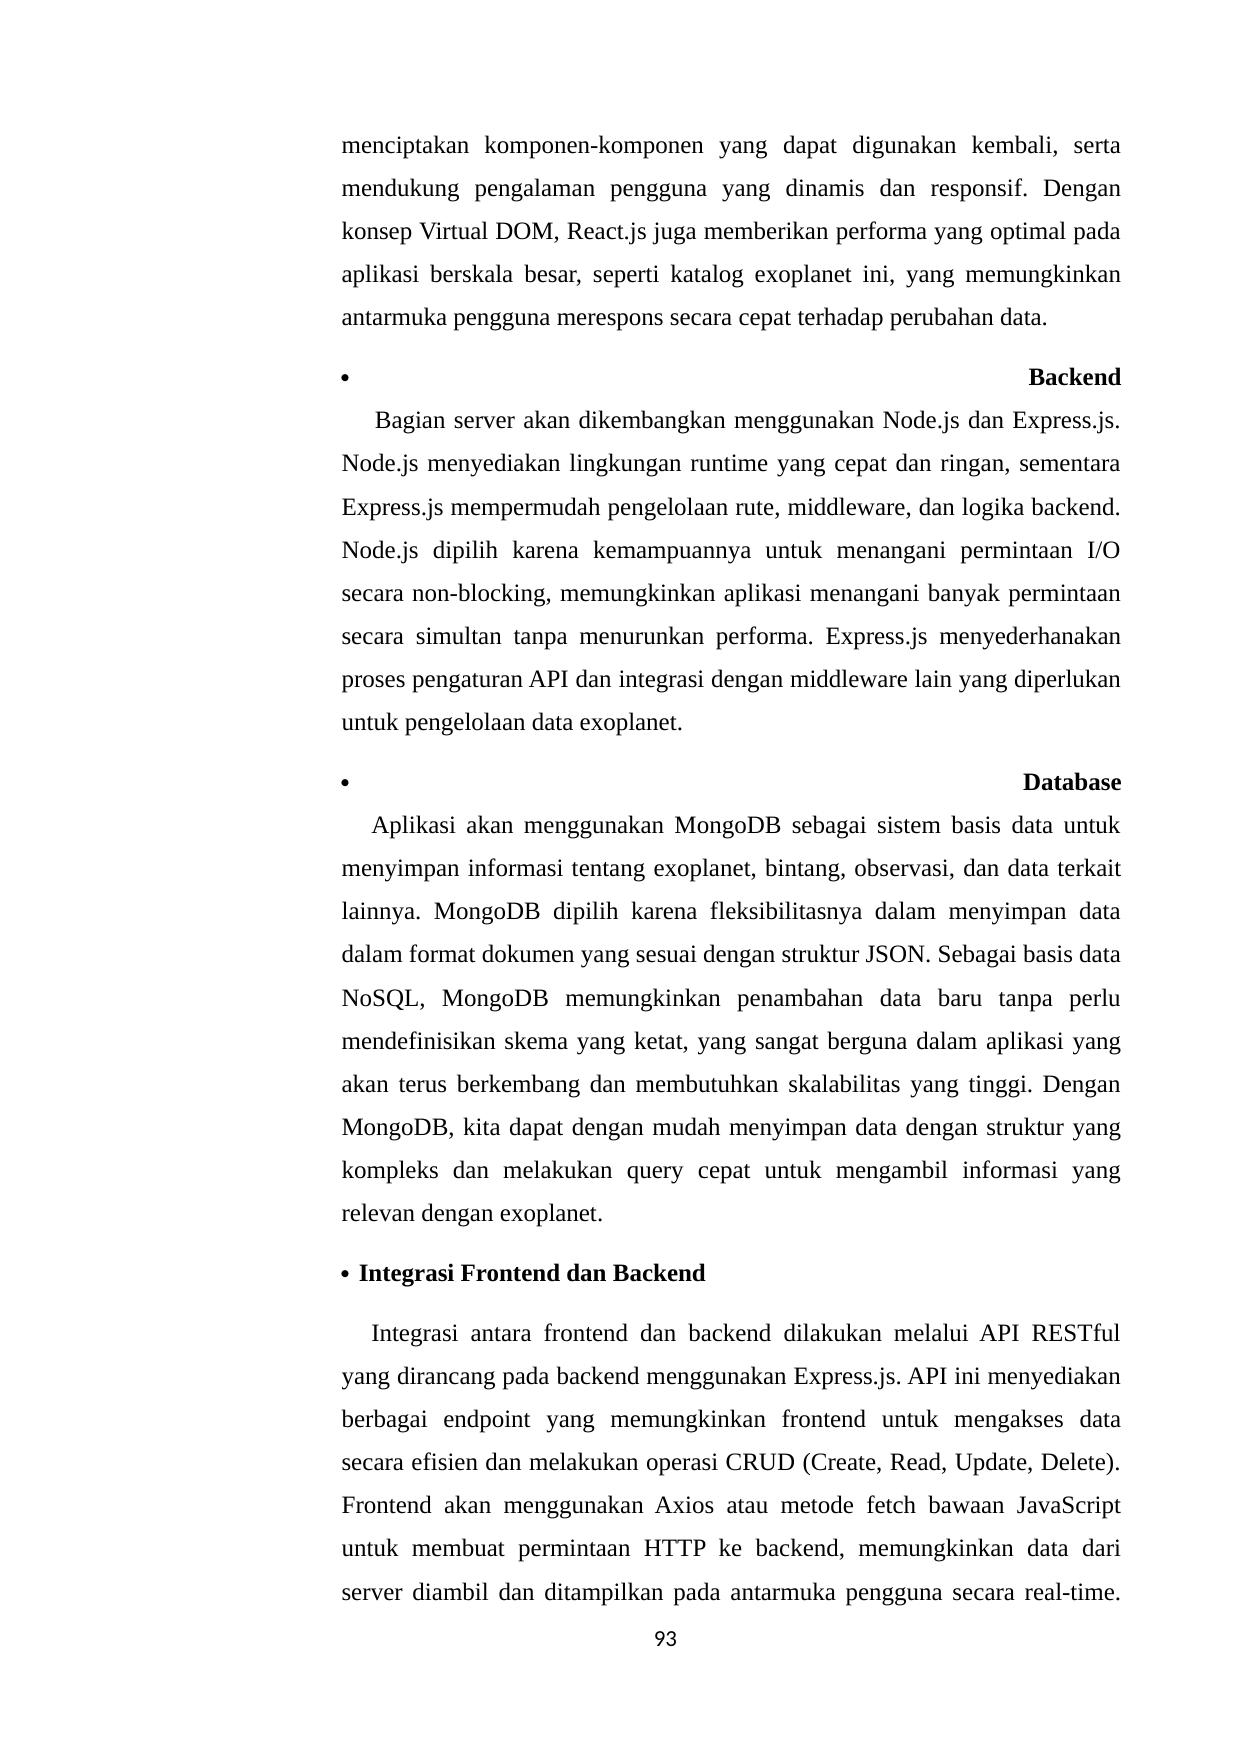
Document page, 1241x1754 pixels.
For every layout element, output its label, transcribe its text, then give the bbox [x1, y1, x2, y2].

list Backend Bagian server akan dikembangkan menggunakan Node.js dan Express.js. Node.js menyediakan lingkungan runtime yang cepat dan ringan, sementara Express.js mempermudah pengelolaan rute, middleware, dan logika backend. Node.js dipilih karena kemampuannya untuk menangani permintaan I/O secara non-blocking, memungkinkan aplikasi menangani banyak permintaan secara simultan tanpa menurunkan performa. Express.js menyederhanakan proses pengaturan API dan integrasi dengan middleware lain yang diperlukan untuk pengelolaan data exoplanet. [341, 362, 1121, 736]
list Integrasi Frontend dan Backend [341, 1258, 1121, 1287]
list Database Aplikasi akan menggunakan MongoDB sebagai sistem basis data untuk menyimpan informasi tentang exoplanet, bintang, observasi, dan data terkait lainnya. MongoDB dipilih karena fleksibilitasnya dalam menyimpan data dalam format dokumen yang sesuai dengan struktur JSON. Sebagai basis data NoSQL, MongoDB memungkinkan penambahan data baru tanpa perlu mendefinisikan skema yang ketat, yang sangat berguna dalam aplikasi yang akan terus berkembang dan membutuhkan skalabilitas yang tinggi. Dengan MongoDB, kita dapat dengan mudah menyimpan data dengan struktur yang kompleks dan melakukan query cepat untuk mengambil informasi yang relevan dengan exoplanet. [341, 767, 1121, 1227]
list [341, 130, 1121, 331]
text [341, 1318, 1121, 1605]
